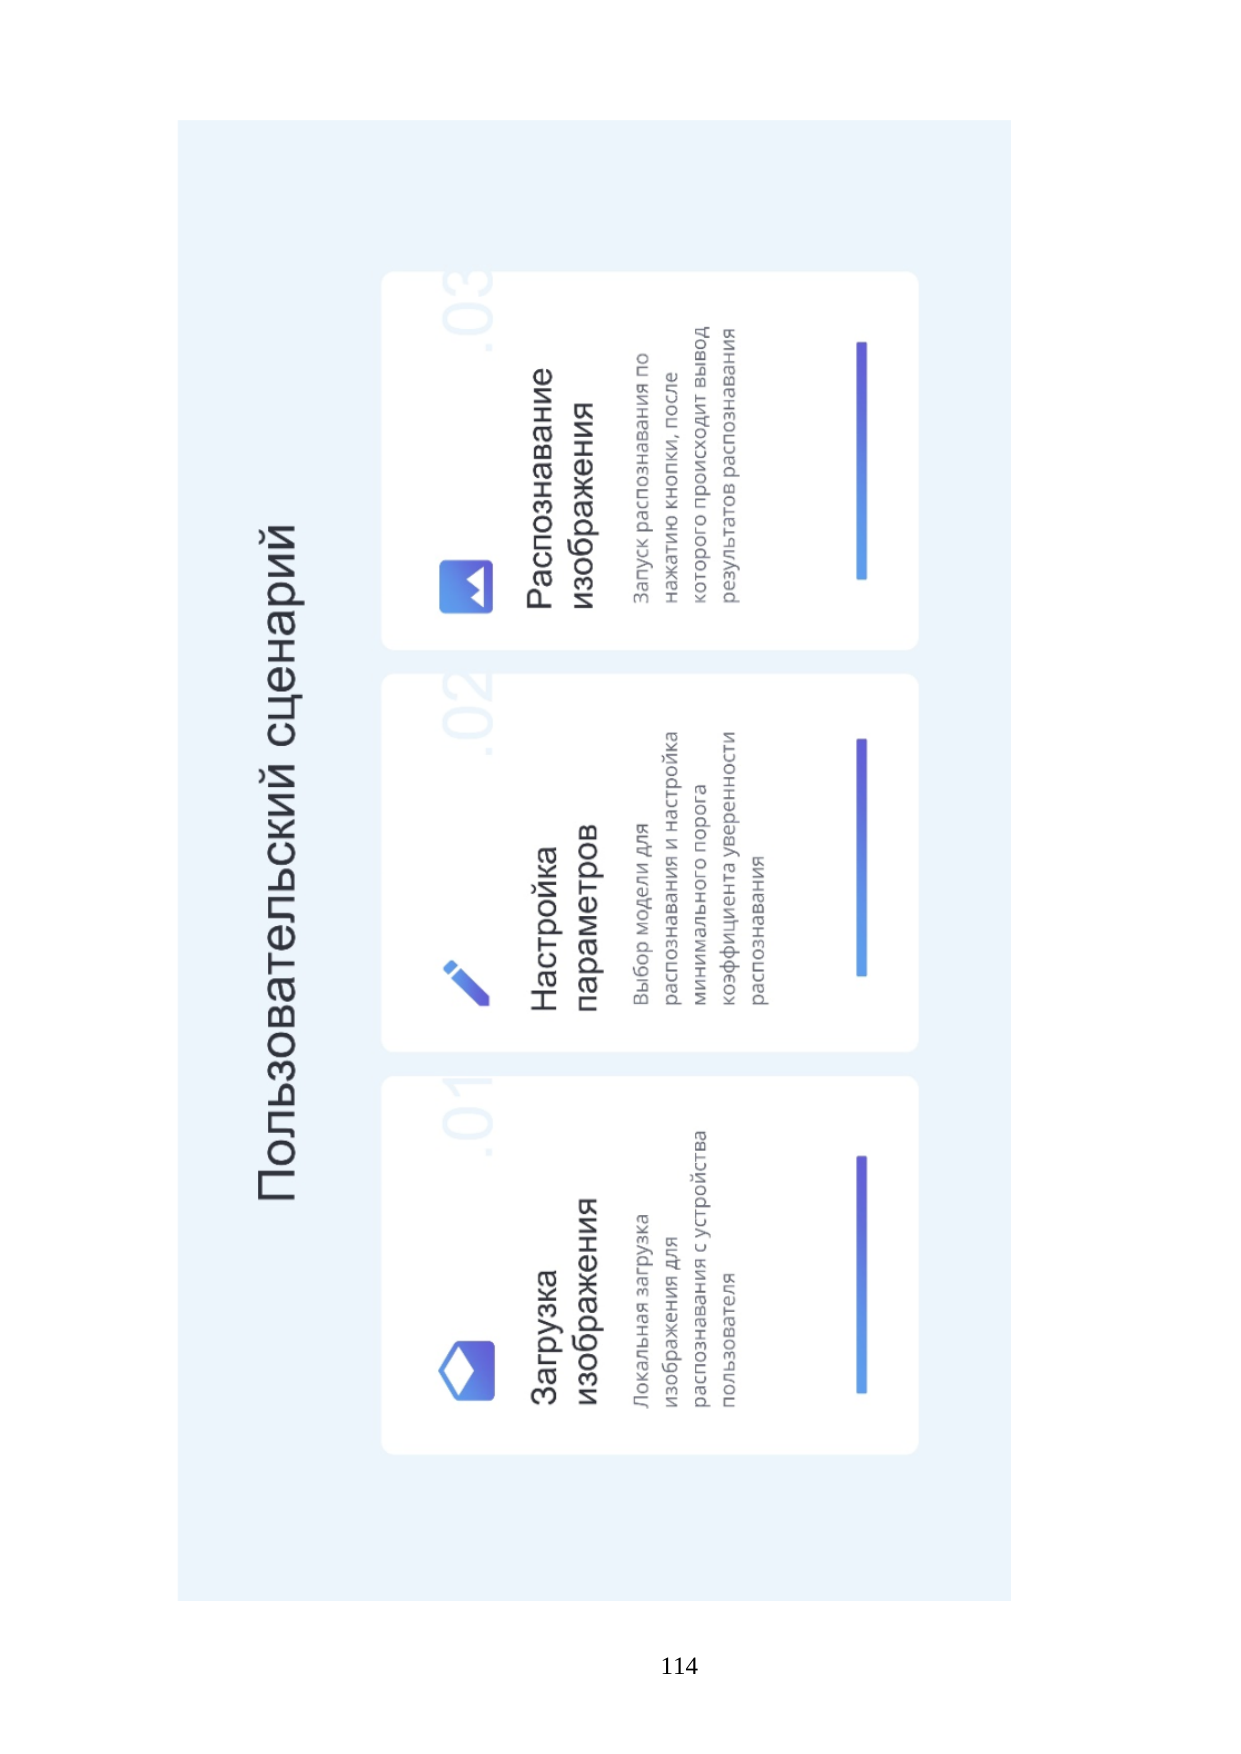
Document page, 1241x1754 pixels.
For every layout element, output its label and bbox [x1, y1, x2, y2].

picture [179, 121, 1011, 1601]
